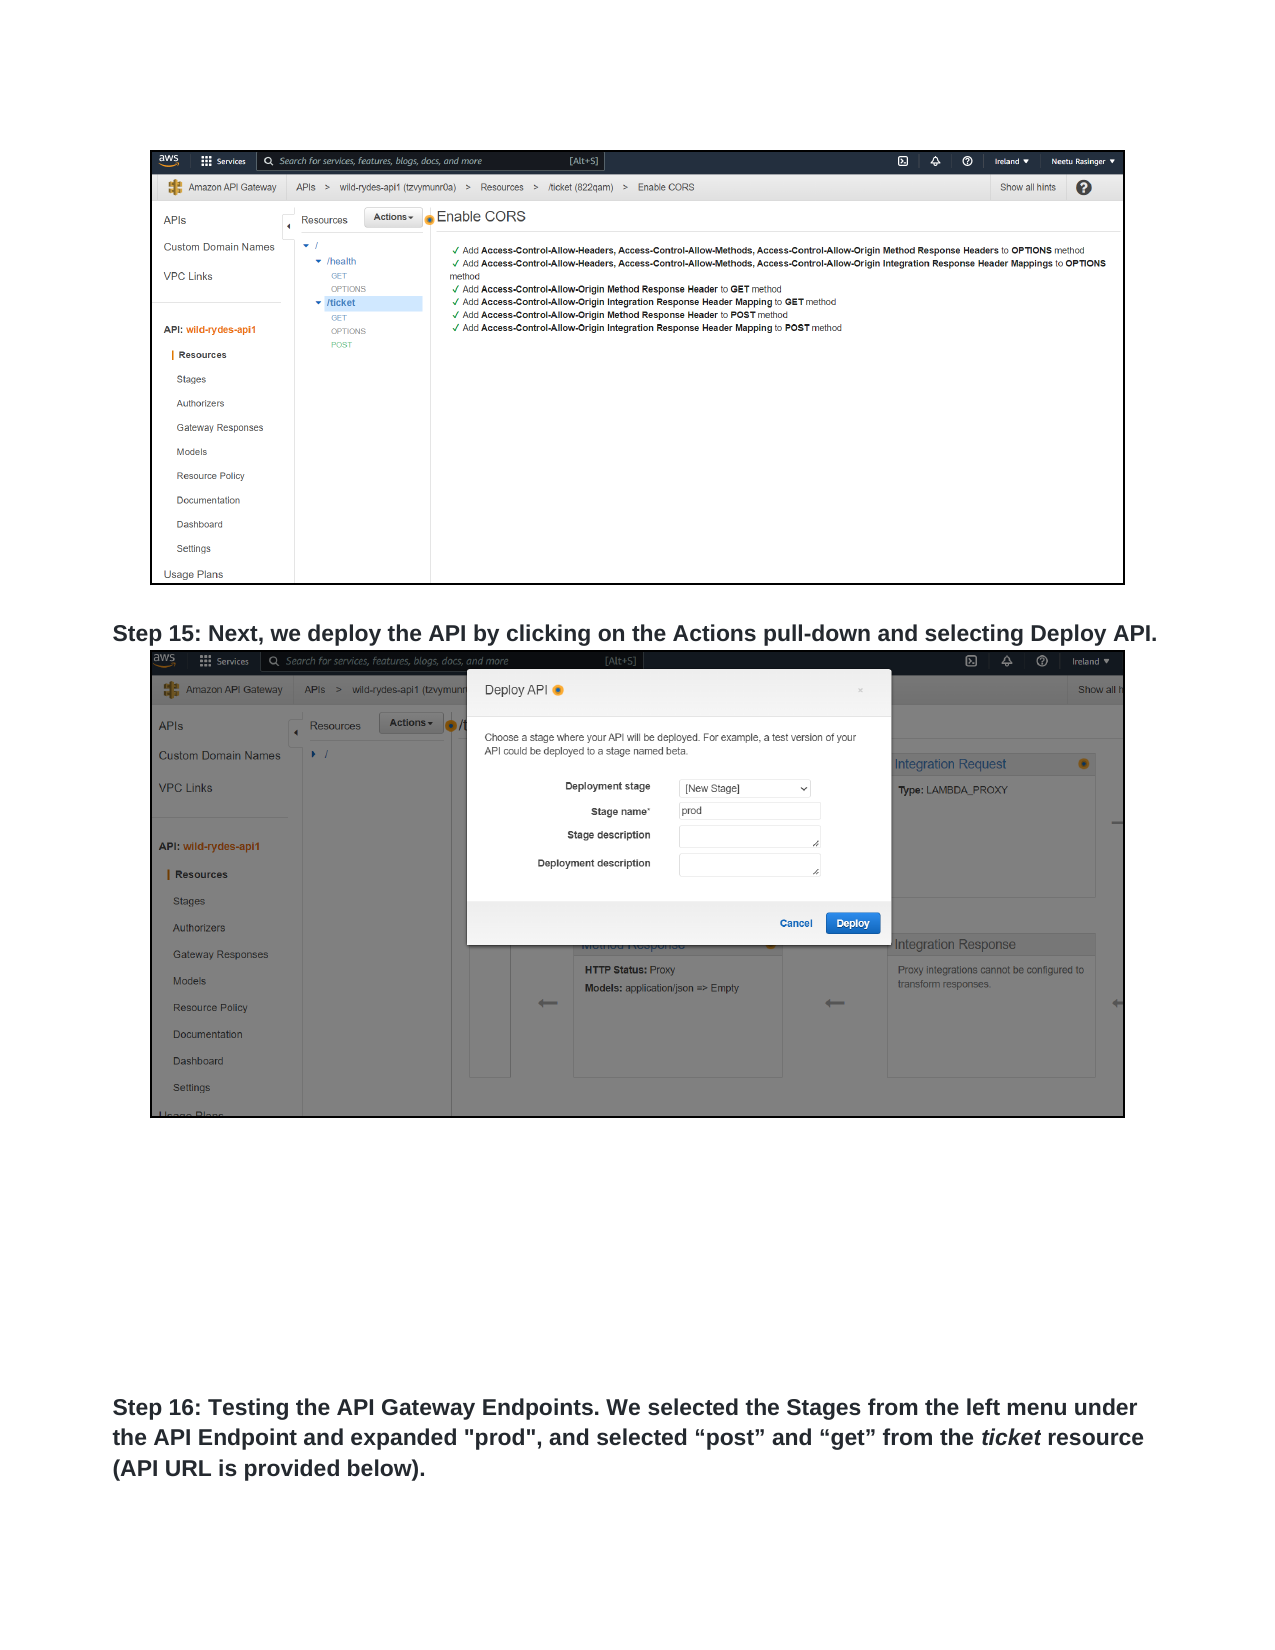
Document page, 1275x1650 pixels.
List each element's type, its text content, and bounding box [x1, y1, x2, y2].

picture [152, 652, 1123, 1116]
text Step 15: Next, we deploy the API by clicking on the Actions pull-down and selecting Deploy API. [112, 619, 1162, 646]
text Step 16: Testing the API Gateway Endpoints. We selected the Stages from the left menu under the API Endpoint and expanded "prod", and selected “post” and “get” from the ticket resource (API URL is provided below). [112, 1394, 1162, 1481]
picture [152, 152, 1123, 583]
